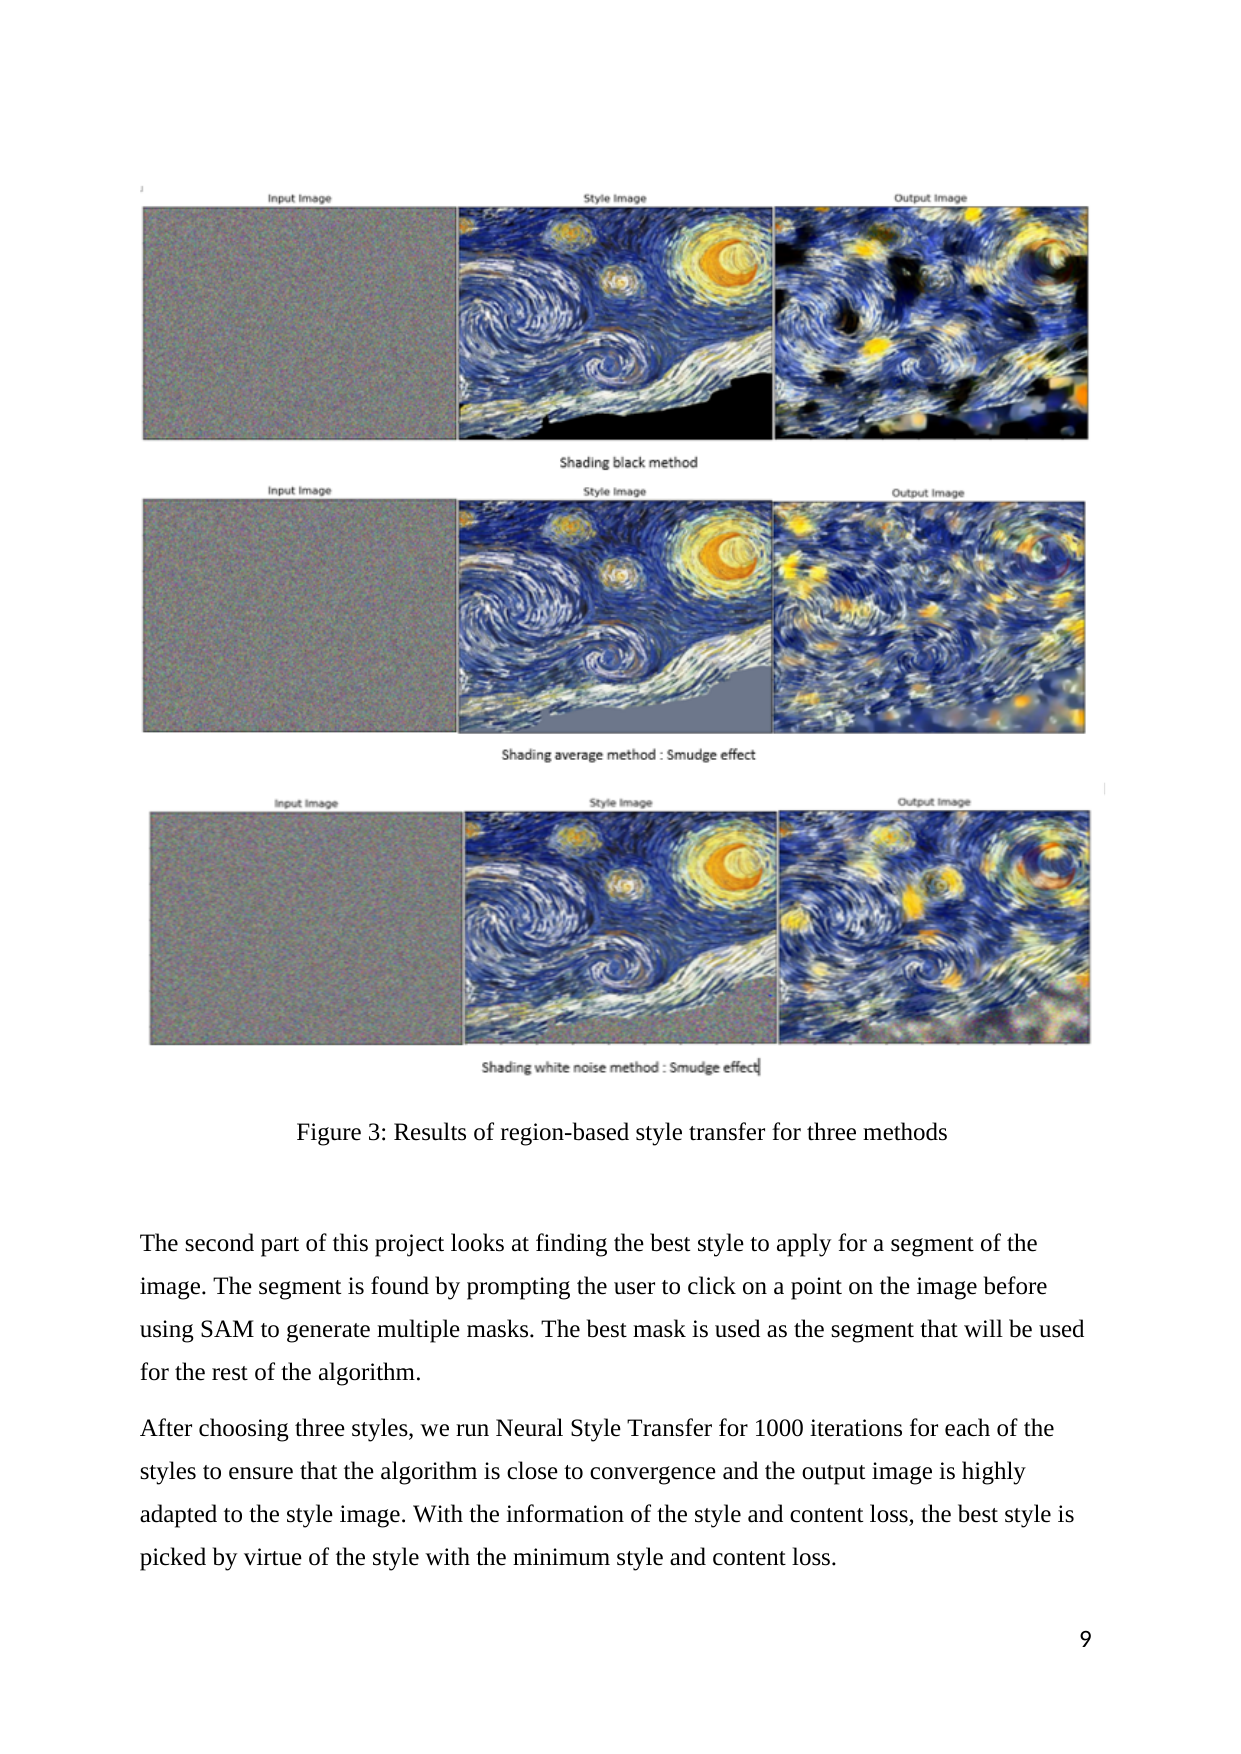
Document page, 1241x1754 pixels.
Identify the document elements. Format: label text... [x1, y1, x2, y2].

picture [139, 179, 1106, 1090]
text After choosing three styles, we run Neural Style Transfer for 1000 iterations for each of the styles to ensure that the algorithm is close to convergence and the output image is highly adapted to the style image. With the information of the style and content loss, the best style is picked by virtue of the style with the minimum style and content loss. [139, 1413, 1105, 1571]
text Figure 3: Results of region-based style transfer for three methods [139, 1117, 1105, 1146]
text The second part of this project looks at finding the best style to apply for a segment of the image. The segment is found by prompting the user to click on a point on the image before using SAM to generate multiple masks. The best mask is used as the segment that will be used for the rest of the algorithm. [139, 1228, 1105, 1386]
